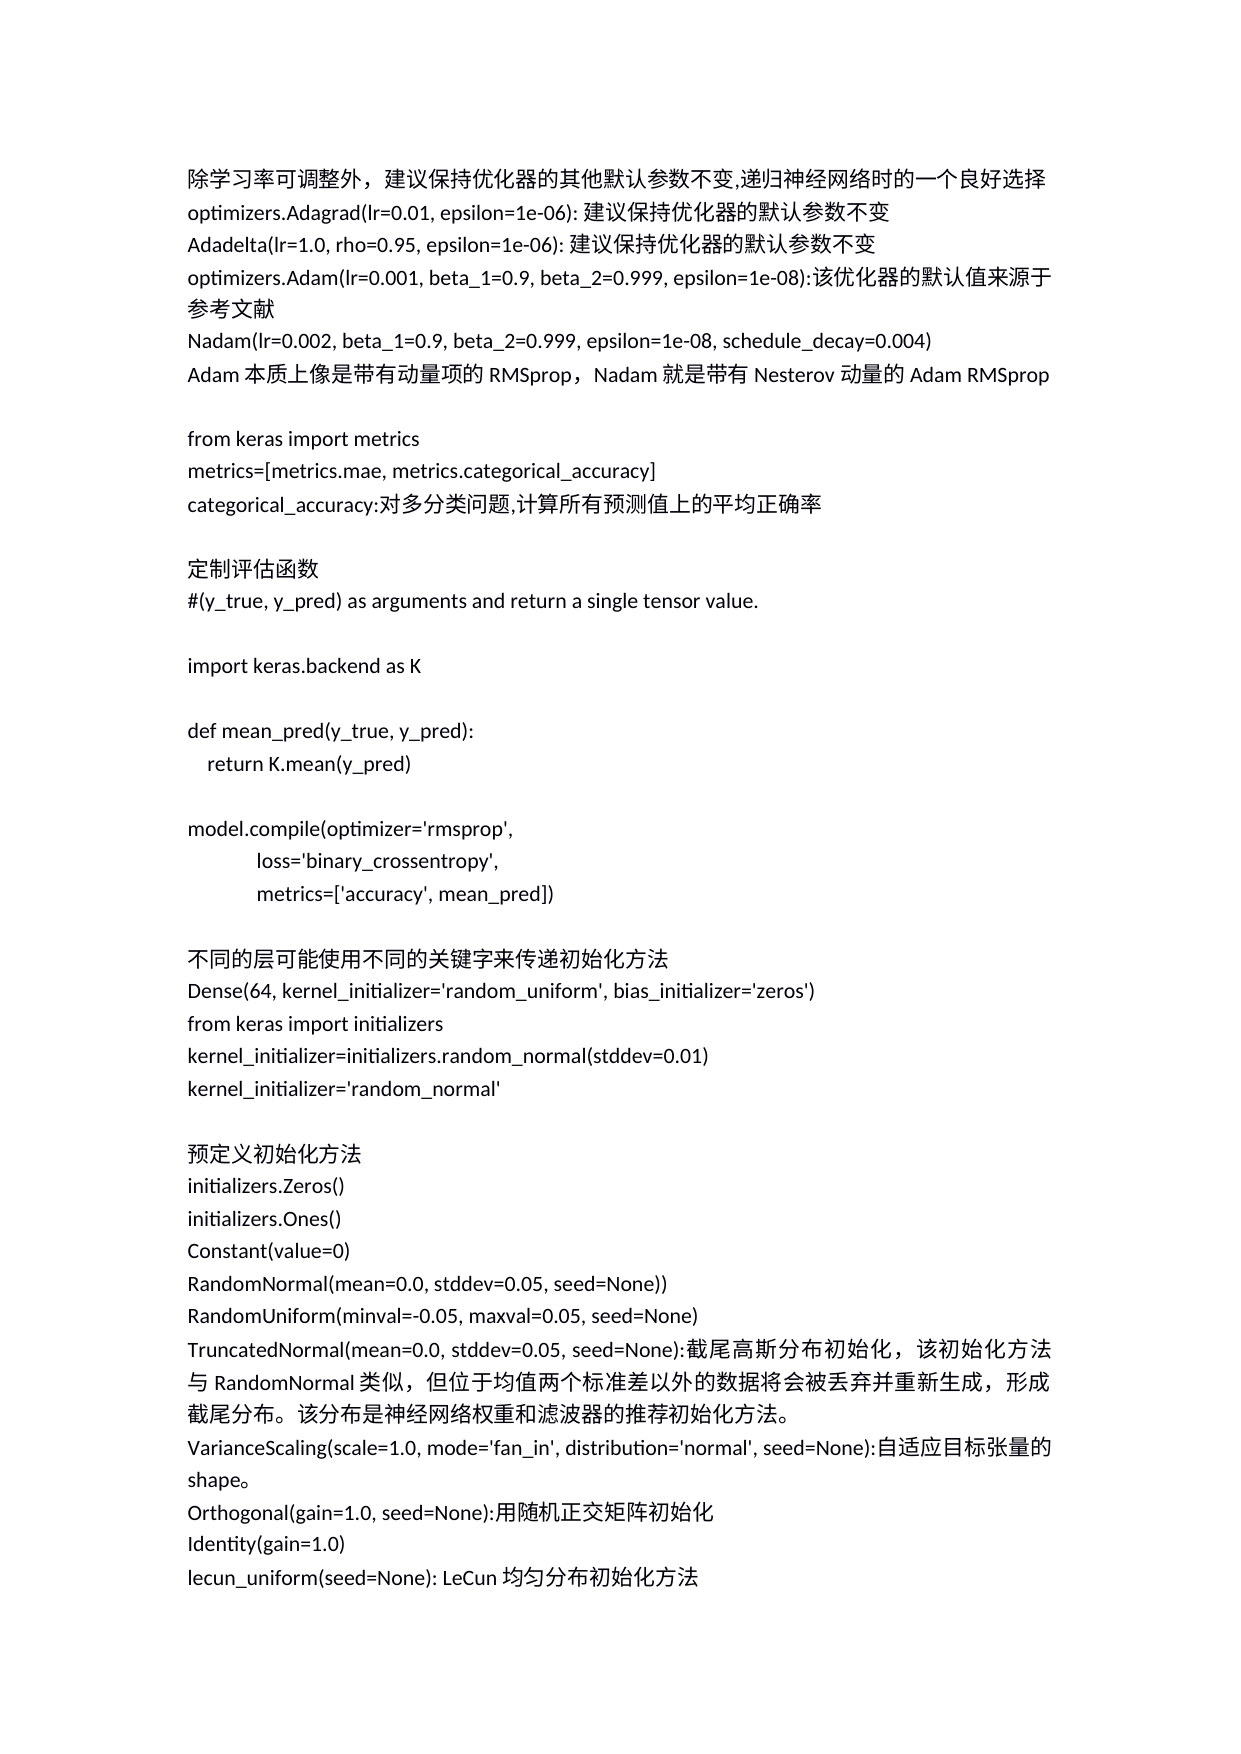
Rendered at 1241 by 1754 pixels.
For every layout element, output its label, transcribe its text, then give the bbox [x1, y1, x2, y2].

text model.compile(optimizer='rmsprop', [187, 812, 1053, 844]
text kernel_initializer=initializers.random_normal(stddev=0.01) [187, 1039, 1053, 1072]
text metrics=['accuracy', mean_pred]) [187, 877, 1053, 909]
text Nadam(lr=0.002, beta_1=0.9, beta_2=0.999, epsilon=1e-08, schedule_decay=0.004) [187, 324, 1053, 357]
text 预定义初始化方法 [187, 1137, 1053, 1169]
text initializers.Ones() [187, 1202, 1053, 1234]
text def mean_pred(y_true, y_pred): [187, 714, 1053, 747]
text RandomNormal(mean=0.0, stddev=0.05, seed=None)) [187, 1267, 1053, 1299]
text 定制评估函数 [187, 552, 1053, 584]
text loss='binary_crossentropy', [187, 844, 1053, 877]
text kernel_initializer='random_normal' [187, 1072, 1053, 1104]
text TruncatedNormal(mean=0.0, stddev=0.05, seed=None):截尾高斯分布初始化，该初始化方法与RandomNormal类似，但位于均值两个标准差以外的数据将会被丢弃并重新生成，形成截尾分布。该分布是神经网络权重和滤波器的推荐初始化方法。 [187, 1332, 1053, 1429]
text from keras import metrics [187, 422, 1053, 454]
text optimizers.Adagrad(lr=0.01, epsilon=1e-06): 建议保持优化器的默认参数不变 [187, 194, 1053, 227]
text VarianceScaling(scale=1.0, mode='fan_in', distribution='normal', seed=None):自适应目标张量的shape。 [187, 1429, 1053, 1494]
text 除学习率可调整外，建议保持优化器的其他默认参数不变,递归神经网络时的一个良好选择 [187, 162, 1053, 194]
text metrics=[metrics.mae, metrics.categorical_accuracy] [187, 454, 1053, 487]
text Dense(64, kernel_initializer='random_uniform', bias_initializer='zeros') [187, 974, 1053, 1007]
text categorical_accuracy:对多分类问题,计算所有预测值上的平均正确率 [187, 487, 1053, 519]
text 不同的层可能使用不同的关键字来传递初始化方法 [187, 942, 1053, 974]
text RandomUniform(minval=-0.05, maxval=0.05, seed=None) [187, 1299, 1053, 1332]
text Adam本质上像是带有动量项的RMSprop，Nadam就是带有Nesterov 动量的Adam RMSprop [187, 357, 1053, 389]
text Orthogonal(gain=1.0, seed=None):用随机正交矩阵初始化 [187, 1494, 1053, 1527]
text lecun_uniform(seed=None): LeCun均匀分布初始化方法 [187, 1559, 1053, 1592]
text return K.mean(y_pred) [187, 747, 1053, 779]
text optimizers.Adam(lr=0.001, beta_1=0.9, beta_2=0.999, epsilon=1e-08):该优化器的默认值来源于参考文献 [187, 259, 1053, 324]
text initializers.Zeros() [187, 1169, 1053, 1202]
text #(y_true, y_pred) as arguments and return a single tensor value. [187, 584, 1053, 617]
text Adadelta(lr=1.0, rho=0.95, epsilon=1e-06): 建议保持优化器的默认参数不变 [187, 227, 1053, 259]
text import keras.backend as K [187, 649, 1053, 682]
text Identity(gain=1.0) [187, 1527, 1053, 1559]
text Constant(value=0) [187, 1234, 1053, 1267]
text from keras import initializers [187, 1007, 1053, 1039]
